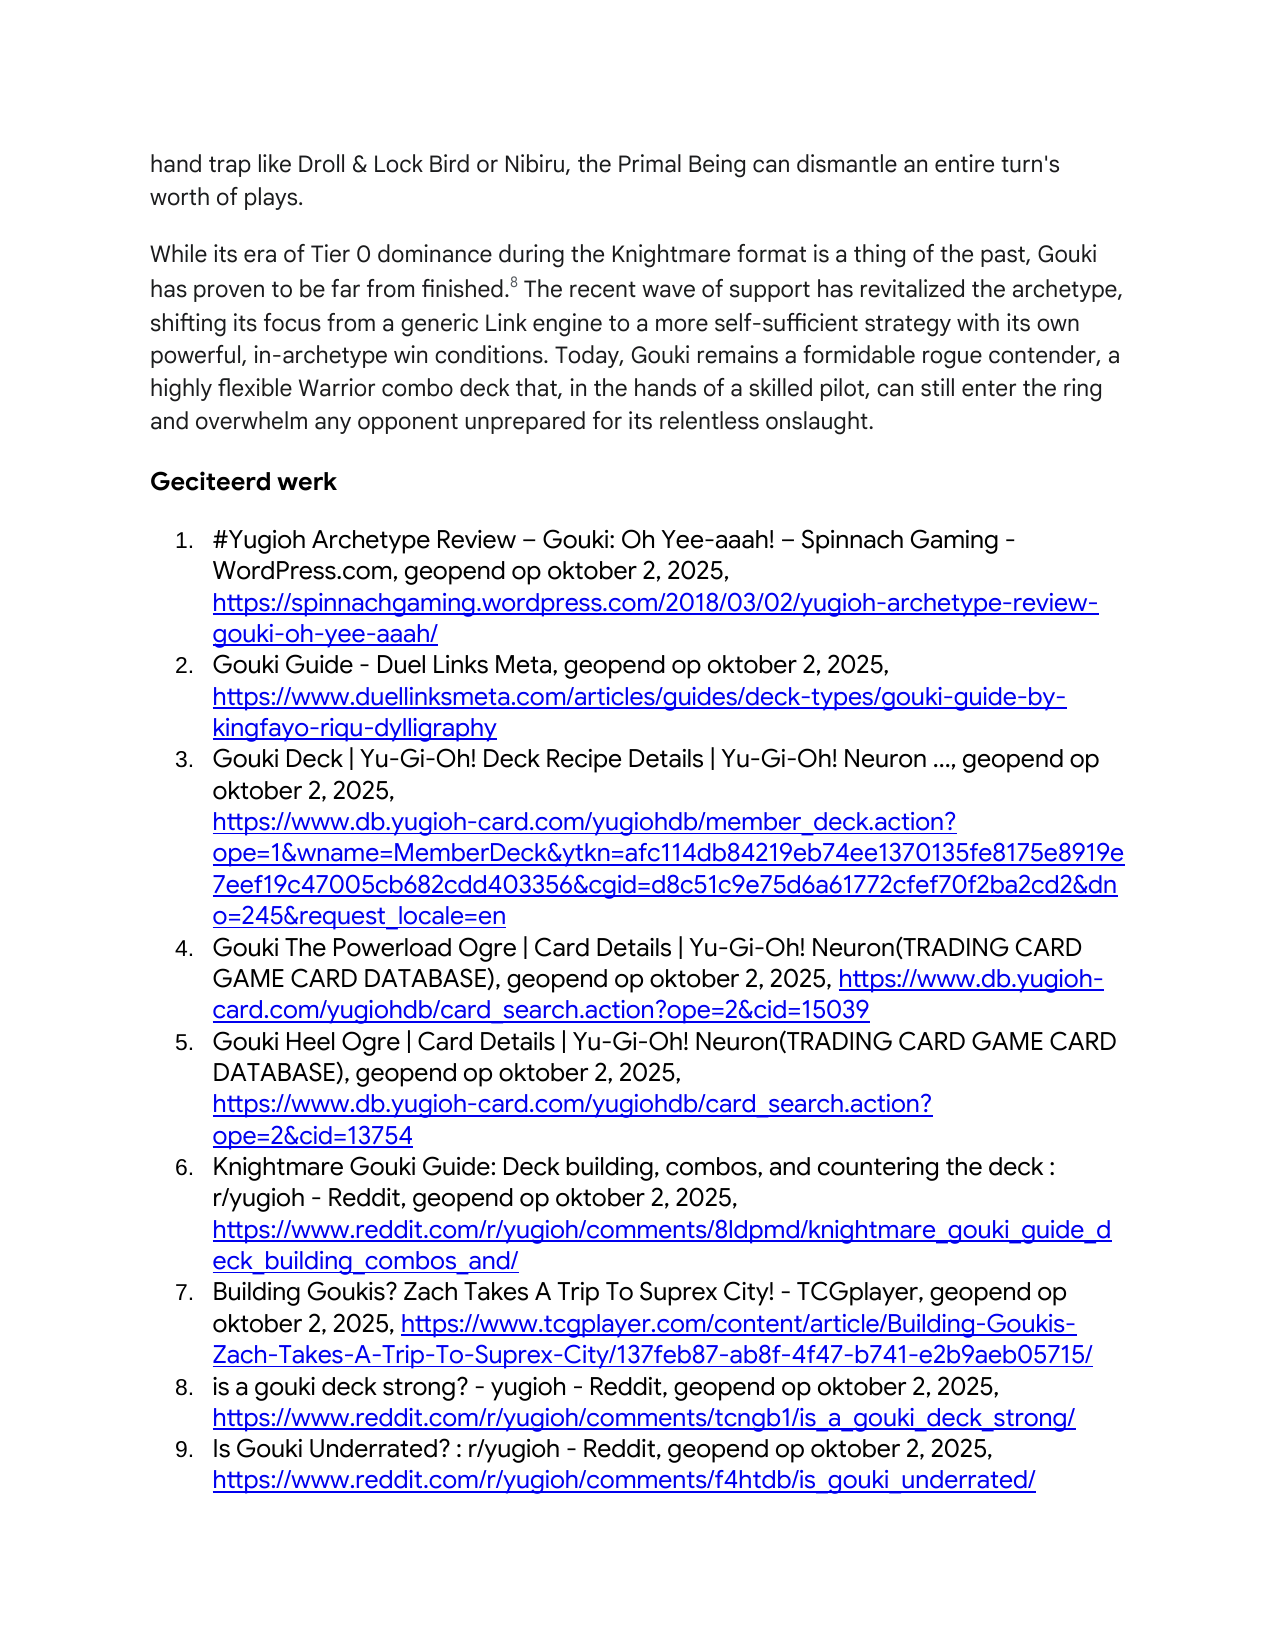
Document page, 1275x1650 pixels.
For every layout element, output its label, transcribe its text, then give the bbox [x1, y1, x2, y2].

list Knightmare Gouki Guide: Deck building, combos, and countering the deck : r/yugioh - Reddit, geopend op oktober 2, 2025, https://www.reddit.com/r/yugioh/comments/8ldpmd/knightmare_gouki_guide_deck_building_combos_and/ [175, 1151, 1125, 1277]
list #Yugioh Archetype Review – Gouki: Oh Yee-aaah! – Spinnach Gaming - WordPress.com, geopend op oktober 2, 2025, https://spinnachgaming.wordpress.com/2018/03/02/yugioh-archetype-review-gouki-oh-yee-aaah/ [175, 524, 1125, 649]
subtitle Geciteerd werk [150, 466, 1125, 498]
list Gouki Guide - Duel Links Meta, geopend op oktober 2, 2025, https://www.duellinksmeta.com/articles/guides/deck-types/gouki-guide-by-kingfayo-riqu-dylligraphy [175, 649, 1125, 744]
list Gouki The Powerload Ogre | Card Details | Yu-Gi-Oh! Neuron(TRADING CARD GAME CARD DATABASE), geopend op oktober 2, 2025, https://www.db.yugioh-card.com/yugiohdb/card_search.action?ope=2&cid=15039 [175, 932, 1125, 1026]
list Gouki Deck | Yu-Gi-Oh! Deck Recipe Details | Yu-Gi-Oh! Neuron ..., geopend op oktober 2, 2025, https://www.db.yugioh-card.com/yugiohdb/member_deck.action?ope=1&wname=MemberDeck&ytkn=afc114db84219eb74ee1370135fe8175e8919e7eef19c47005cb682cdd403356&cgid=d8c51c9e75d6a61772cfef70f2ba2cd2&dno=245&request_locale=en [175, 744, 1125, 932]
list Gouki Heel Ogre | Card Details | Yu-Gi-Oh! Neuron(TRADING CARD GAME CARD DATABASE), geopend op oktober 2, 2025, https://www.db.yugioh-card.com/yugiohdb/card_search.action?ope=2&cid=13754 [175, 1026, 1125, 1151]
list Is Gouki Underrated? : r/yugioh - Reddit, geopend op oktober 2, 2025, https://www.reddit.com/r/yugioh/comments/f4htdb/is_gouki_underrated/ [175, 1433, 1125, 1496]
list Building Goukis? Zach Takes A Trip To Suprex City! - TCGplayer, geopend op oktober 2, 2025, https://www.tcgplayer.com/content/article/Building-Goukis-Zach-Takes-A-Trip-To-Suprex-City/137feb87-ab8f-4f47-b741-e2b9aeb05715/ [175, 1277, 1125, 1371]
text While its era of Tier 0 dominance during the Knightmare format is a thing of the past, Gouki has proven to be far from finished.8 The recent wave of support has revitalized the archetype, shifting its focus from a generic Link engine to a more self-sufficient strategy with its own powerful, in-archetype win conditions. Today, Gouki remains a formidable rogue contender, a highly flexible Warrior combo deck that, in the hands of a skilled pilot, can still enter the ring and overwhelm any opponent unprepared for its relentless onslaught. [150, 240, 1125, 436]
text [150, 150, 1125, 211]
list is a gouki deck strong? - yugioh - Reddit, geopend op oktober 2, 2025, https://www.reddit.com/r/yugioh/comments/tcngb1/is_a_gouki_deck_strong/ [175, 1371, 1125, 1433]
